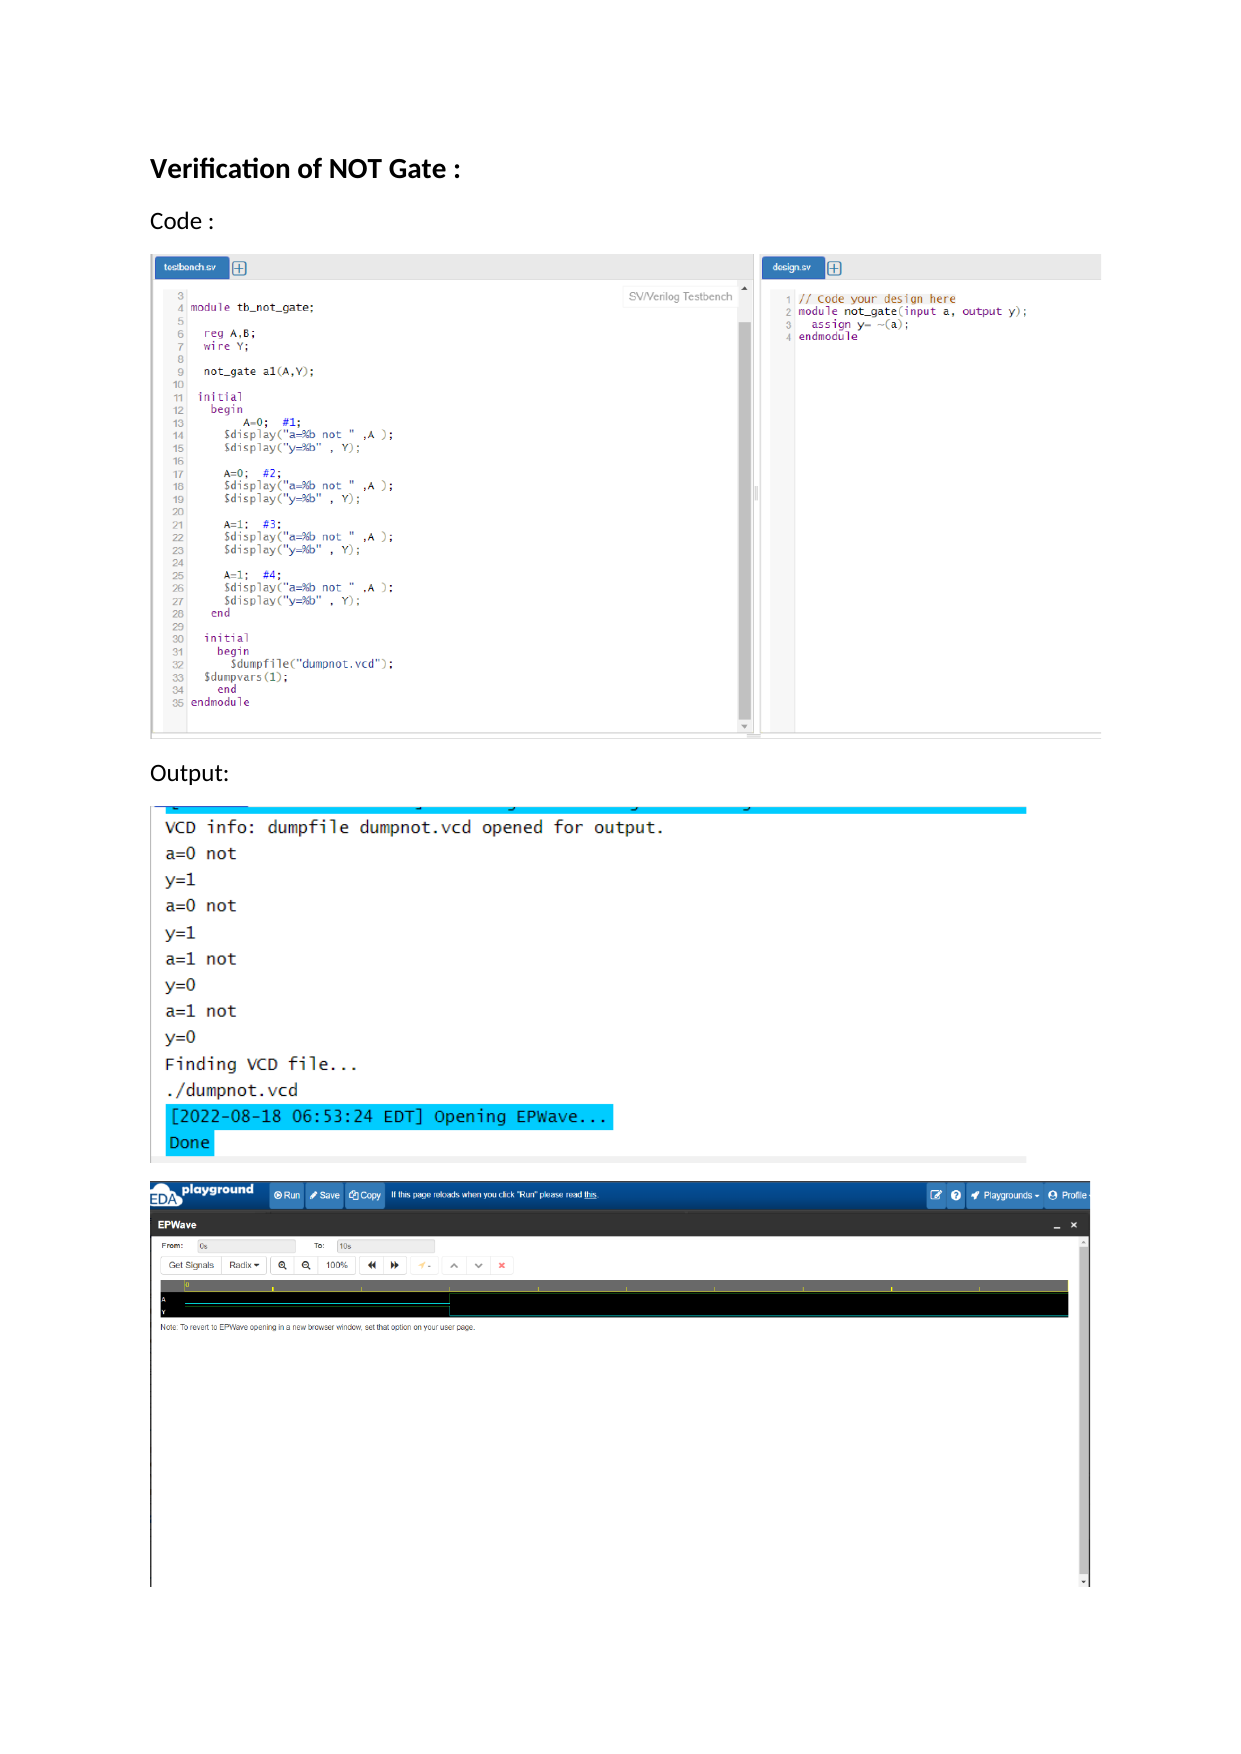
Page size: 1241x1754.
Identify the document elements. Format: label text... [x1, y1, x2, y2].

picture [150, 254, 1102, 739]
picture [150, 1181, 1091, 1587]
text Code : [150, 205, 1090, 236]
text Verification of NOT Gate : [150, 150, 1090, 186]
picture [150, 806, 1027, 1163]
text Output: [150, 757, 1090, 788]
